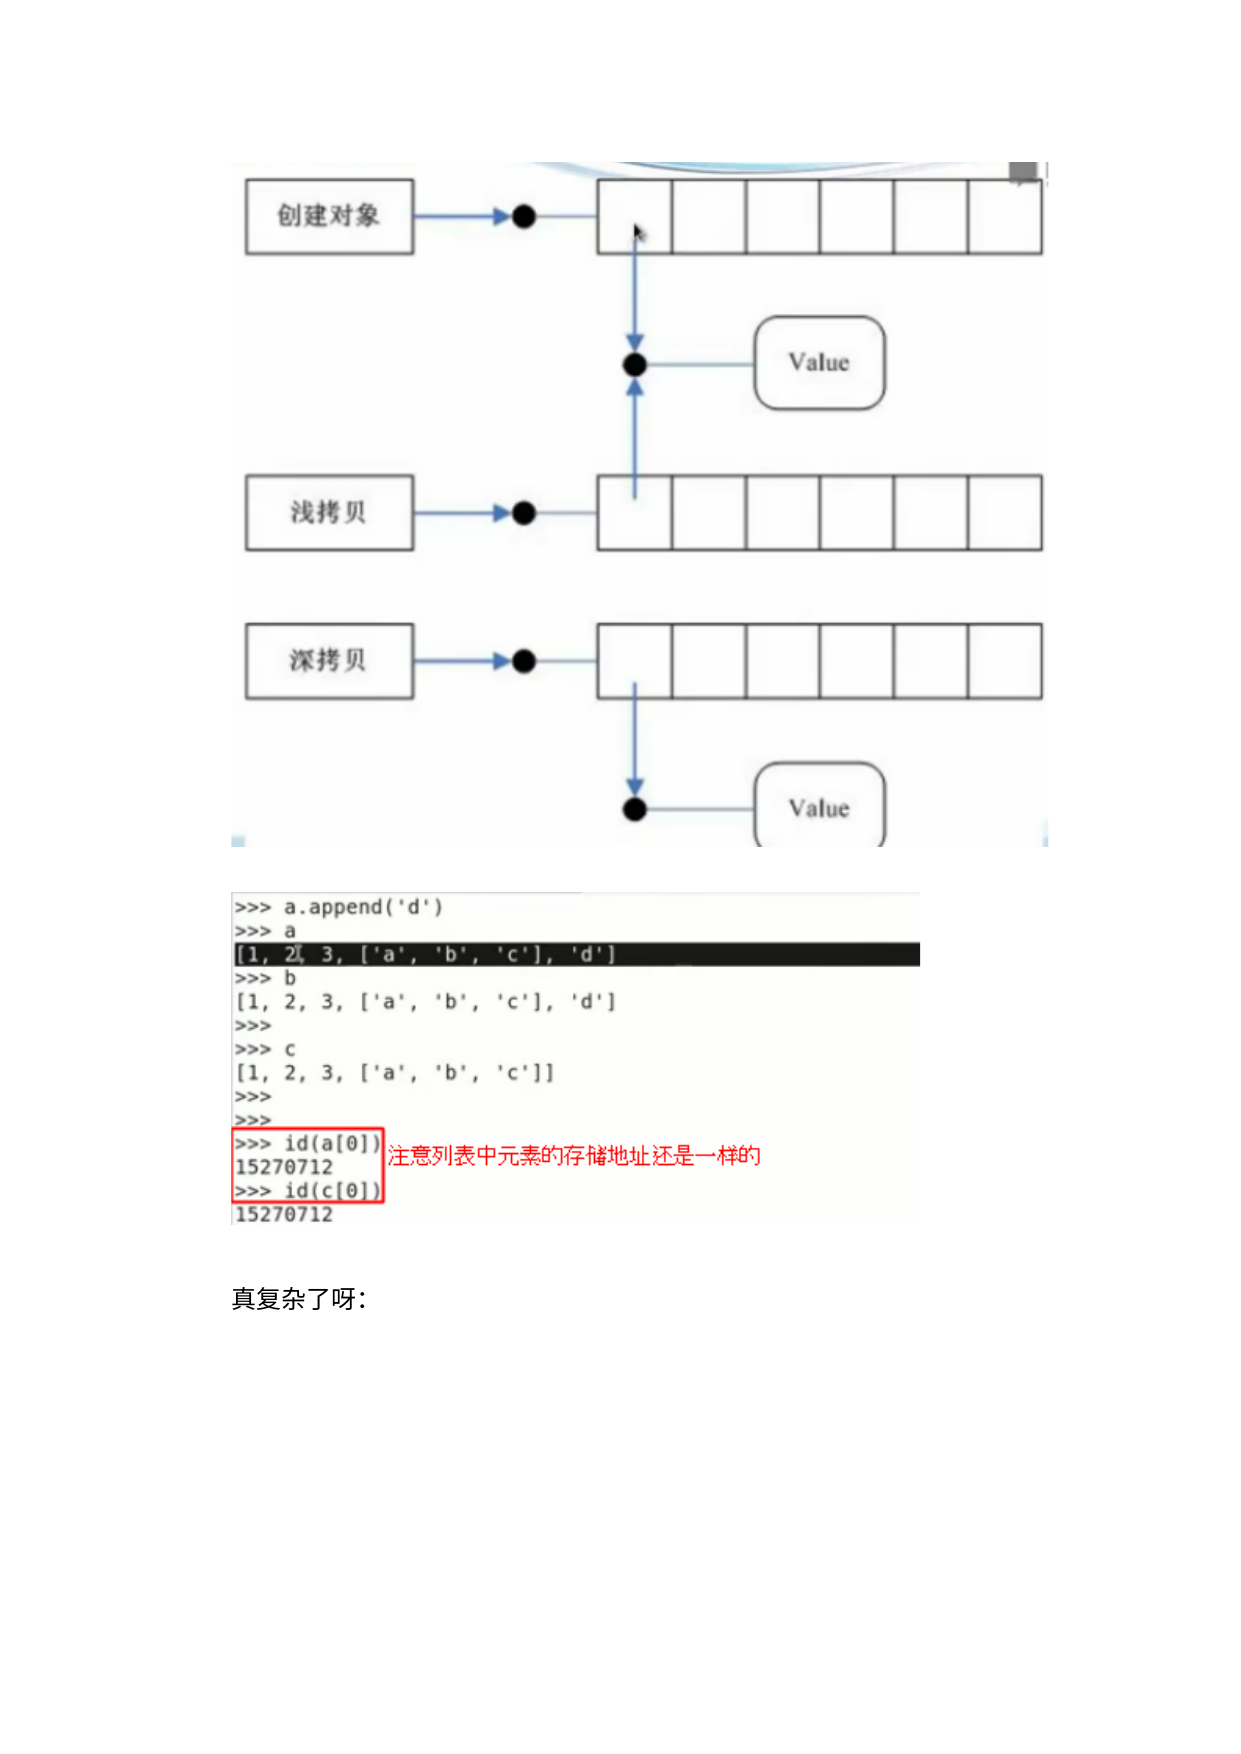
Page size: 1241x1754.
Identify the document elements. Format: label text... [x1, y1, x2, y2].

picture [231, 892, 921, 1225]
text 真复杂了呀： [187, 1265, 1053, 1330]
picture [231, 162, 1049, 847]
